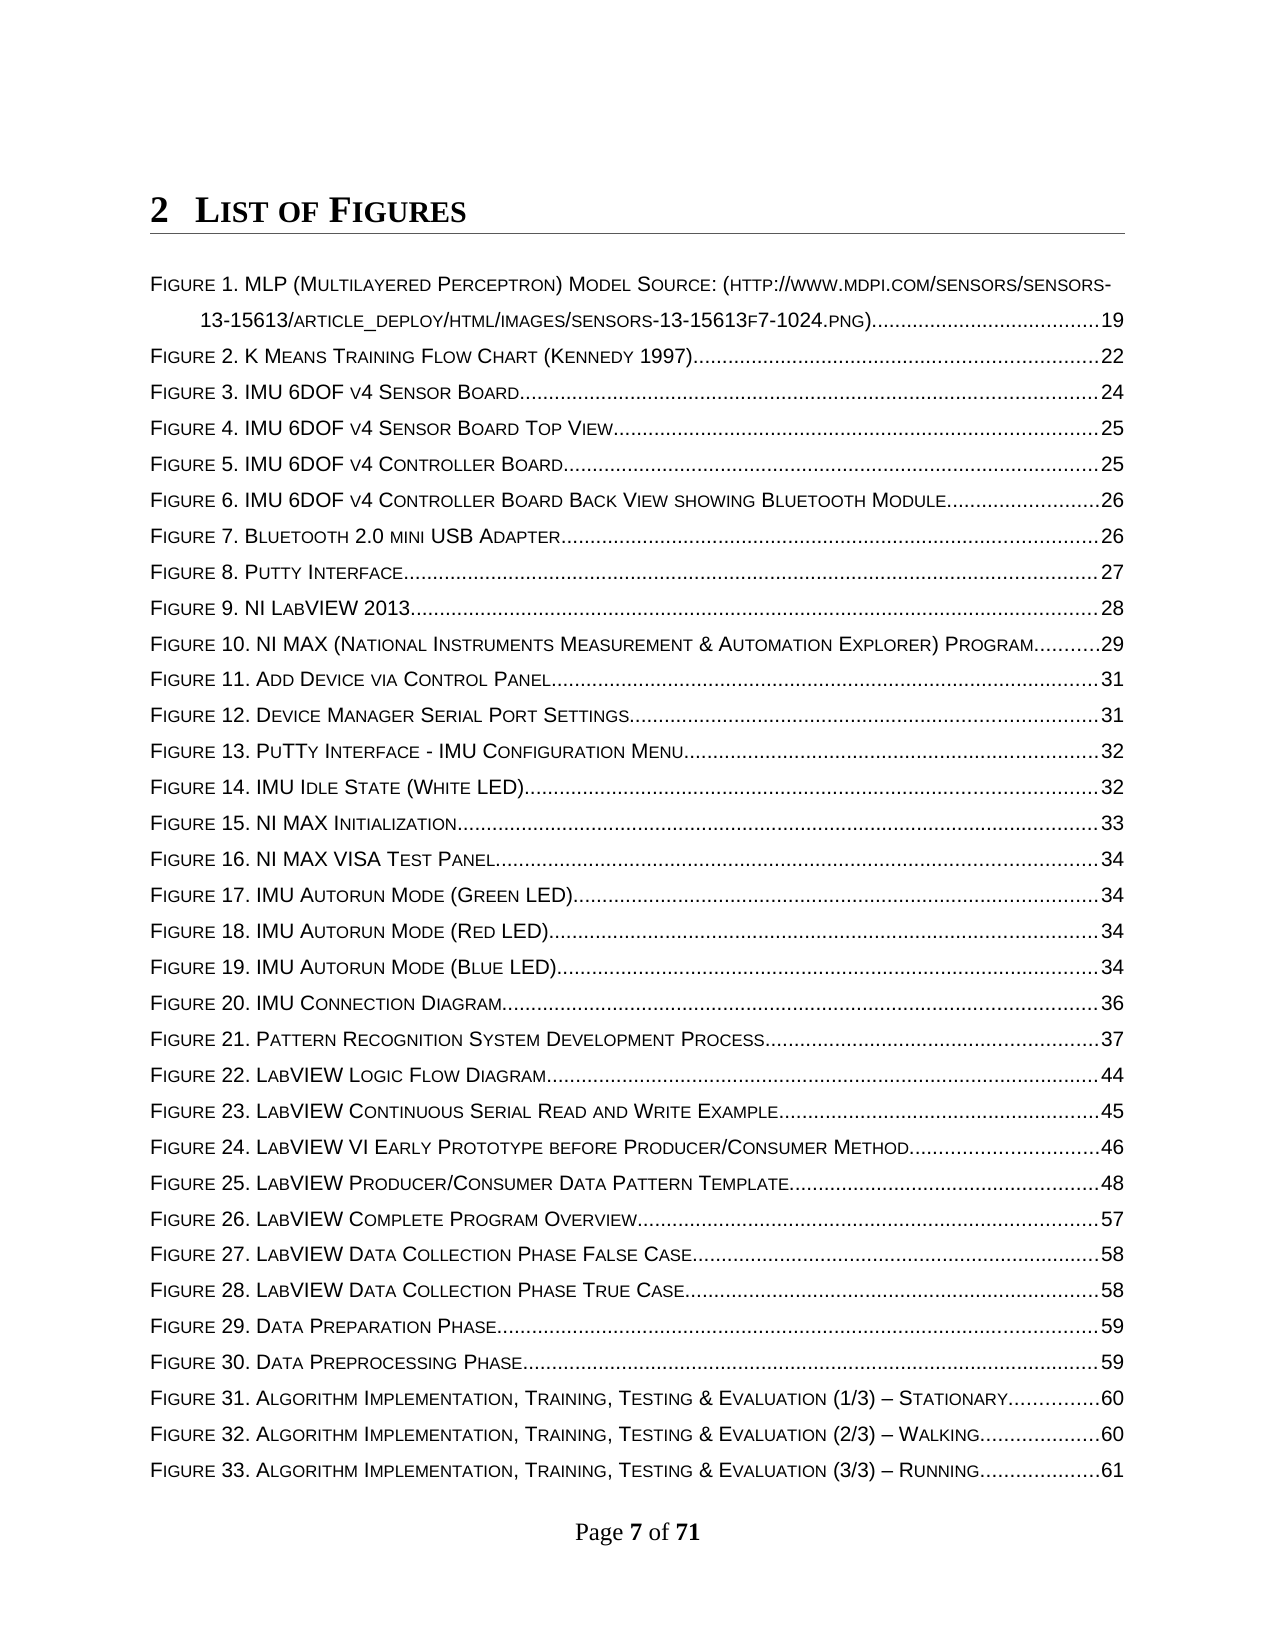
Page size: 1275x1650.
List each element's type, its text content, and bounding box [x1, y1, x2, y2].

text Figure 5. IMU 6DOF v4 Controller Board 25 [150, 452, 1125, 476]
text Figure 13. PuTTy Interface - IMU Configuration Menu 32 [150, 739, 1125, 763]
text Figure 14. IMU Idle State (White LED) 32 [150, 775, 1125, 799]
text Figure 29. Data Preparation Phase 59 [150, 1314, 1125, 1338]
text Figure 20. IMU Connection Diagram 36 [150, 991, 1125, 1015]
text Figure 22. LabVIEW Logic Flow Diagram 44 [150, 1063, 1125, 1087]
text Figure 27. LabVIEW Data Collection Phase False Case 58 [150, 1242, 1125, 1266]
text Figure 9. NI LabVIEW 2013 28 [150, 595, 1125, 619]
text Figure 30. Data Preprocessing Phase 59 [150, 1350, 1125, 1374]
text Figure 10. NI MAX (National Instruments Measurement & Automation Explorer) Program 29 [150, 631, 1125, 655]
text Figure 31. Algorithm Implementation, Training, Testing & Evaluation (1/3) – Stationary 60 [150, 1386, 1125, 1410]
text Figure 7. Bluetooth 2.0 mini USB Adapter 26 [150, 523, 1125, 547]
text Figure 2. K Means Training Flow Chart (Kennedy 1997) 22 [150, 344, 1125, 368]
text Figure 11. Add Device via Control Panel 31 [150, 667, 1125, 691]
text Figure 3. IMU 6DOF v4 Sensor Board 24 [150, 380, 1125, 404]
text Figure 12. Device Manager Serial Port Settings 31 [150, 703, 1125, 727]
text Figure 15. NI MAX Initialization 33 [150, 811, 1125, 835]
text Figure 4. IMU 6DOF v4 Sensor Board Top View 25 [150, 416, 1125, 440]
text Figure 17. IMU Autorun Mode (Green LED) 34 [150, 883, 1125, 907]
text Figure 28. LabVIEW Data Collection Phase True Case 58 [150, 1278, 1125, 1302]
subtitle List of Figures [150, 187, 1125, 233]
text Figure 6. IMU 6DOF v4 Controller Board Back View showing Bluetooth Module 26 [150, 488, 1125, 512]
text Figure 21. Pattern Recognition System Development Process 37 [150, 1027, 1125, 1051]
text Figure 19. IMU Autorun Mode (Blue LED) 34 [150, 955, 1125, 979]
text Figure 32. Algorithm Implementation, Training, Testing & Evaluation (2/3) – Walking 60 [150, 1422, 1125, 1446]
text Figure 16. NI MAX VISA Test Panel 34 [150, 847, 1125, 871]
text Figure 23. LabVIEW Continuous Serial Read and Write Example 45 [150, 1098, 1125, 1122]
text Figure 1. MLP (Multilayered Perceptron) Model Source: (http://www.mdpi.com/sensors/sensors-13-15613/article_deploy/html/images/sensors-13-15613f7-1024.png) 19 [150, 272, 1125, 332]
text Figure 18. IMU Autorun Mode (Red LED) 34 [150, 919, 1125, 943]
text Figure 33. Algorithm Implementation, Training, Testing & Evaluation (3/3) – Running 61 [150, 1458, 1125, 1482]
text Figure 26. LabVIEW Complete Program Overview 57 [150, 1206, 1125, 1230]
text Figure 24. LabVIEW VI Early Prototype before Producer/Consumer Method 46 [150, 1134, 1125, 1158]
text Figure 8. Putty Interface 27 [150, 559, 1125, 583]
text Figure 25. LabVIEW Producer/Consumer Data Pattern Template 48 [150, 1170, 1125, 1194]
